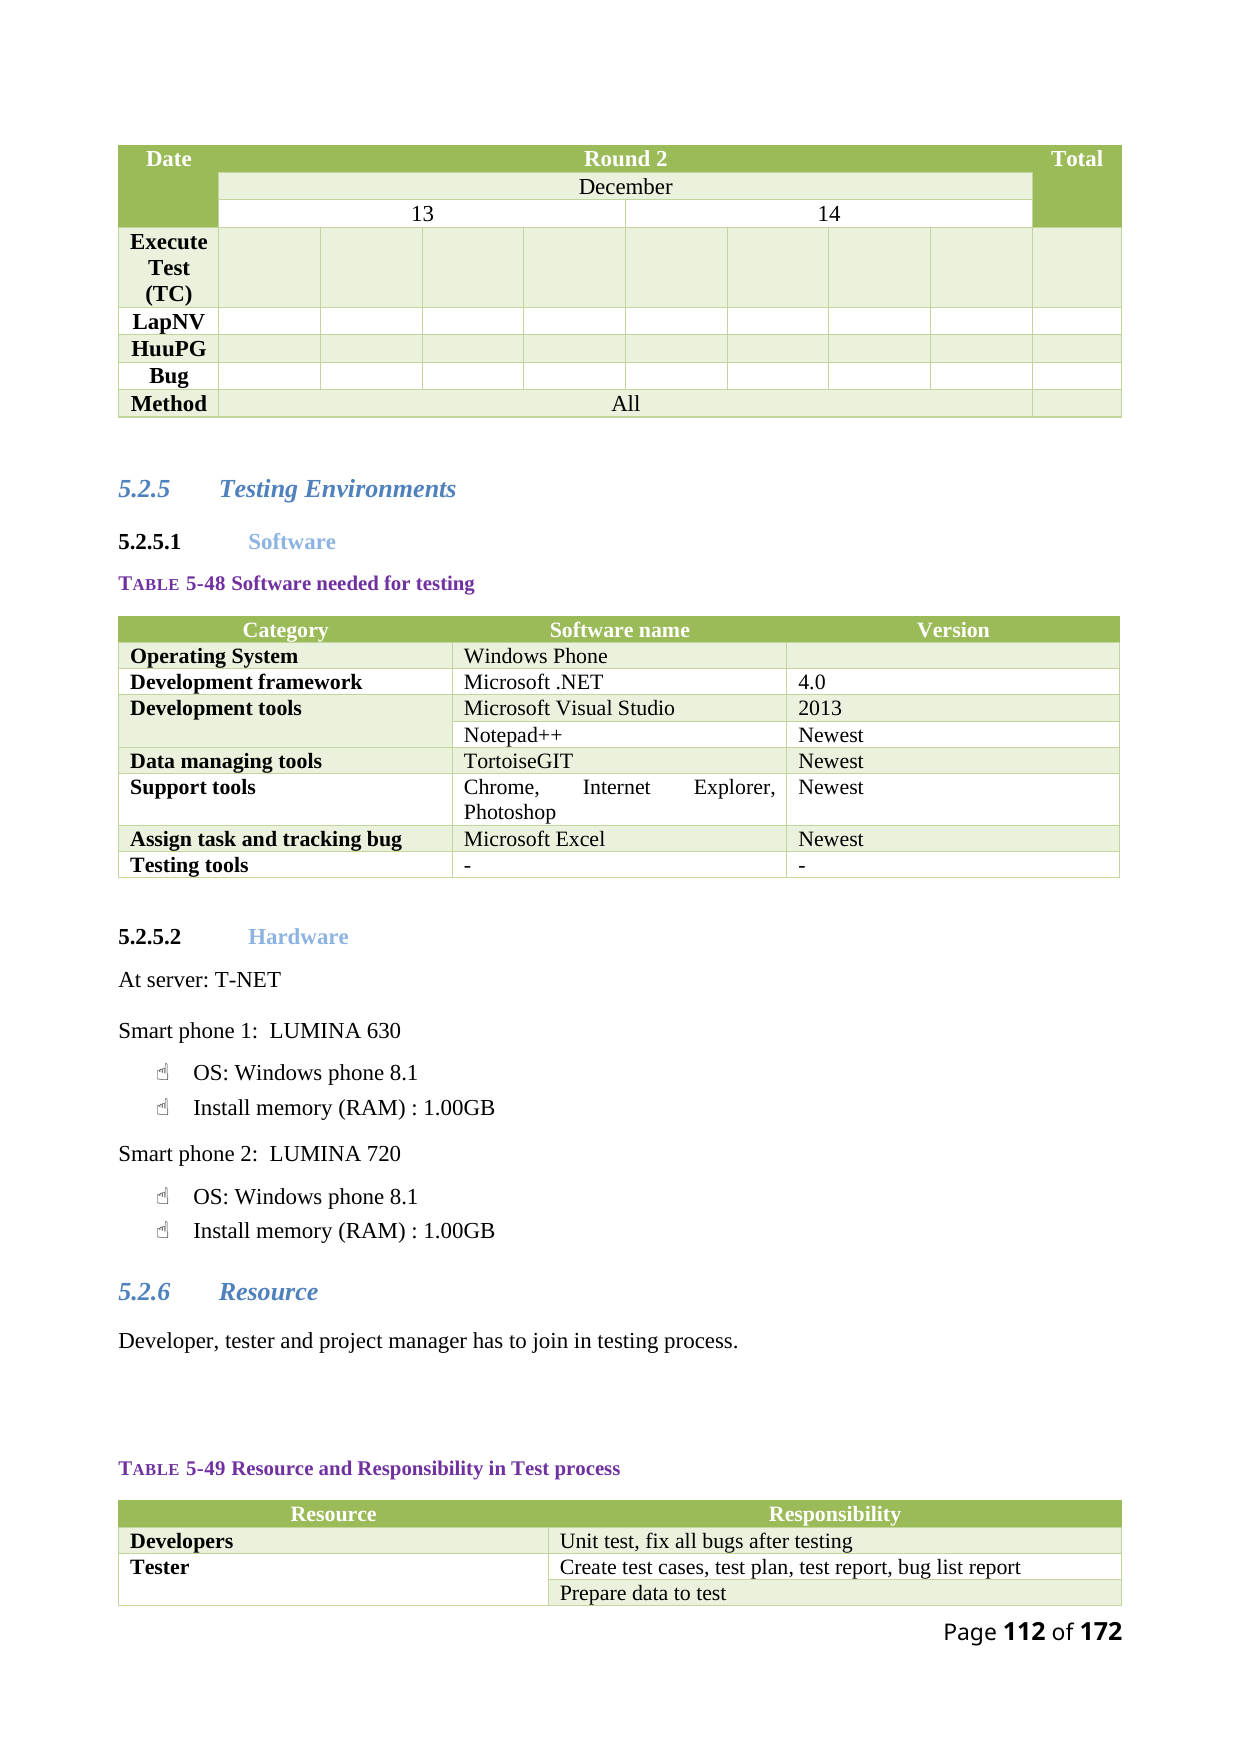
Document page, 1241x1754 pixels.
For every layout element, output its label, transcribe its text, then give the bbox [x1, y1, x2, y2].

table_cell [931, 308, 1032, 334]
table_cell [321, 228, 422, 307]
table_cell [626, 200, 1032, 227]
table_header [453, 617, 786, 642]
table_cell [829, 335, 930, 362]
text Developer, tester and project manager has to join in testing process. [118, 1327, 1122, 1354]
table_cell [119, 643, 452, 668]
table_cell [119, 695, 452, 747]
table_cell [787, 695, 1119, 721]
list OS: Windows phone 8.1 [156, 1183, 1122, 1209]
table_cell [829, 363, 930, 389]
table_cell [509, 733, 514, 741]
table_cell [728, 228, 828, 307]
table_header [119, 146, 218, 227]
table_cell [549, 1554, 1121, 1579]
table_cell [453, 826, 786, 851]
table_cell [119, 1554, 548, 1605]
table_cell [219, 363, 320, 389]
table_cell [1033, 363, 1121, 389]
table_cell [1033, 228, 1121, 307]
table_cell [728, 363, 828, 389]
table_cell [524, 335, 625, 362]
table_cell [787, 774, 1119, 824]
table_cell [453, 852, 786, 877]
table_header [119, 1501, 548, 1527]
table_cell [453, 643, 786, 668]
list Install memory (RAM) : 1.00GB [156, 1093, 1122, 1120]
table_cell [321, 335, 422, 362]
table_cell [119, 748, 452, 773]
subtitle Software [118, 528, 1122, 554]
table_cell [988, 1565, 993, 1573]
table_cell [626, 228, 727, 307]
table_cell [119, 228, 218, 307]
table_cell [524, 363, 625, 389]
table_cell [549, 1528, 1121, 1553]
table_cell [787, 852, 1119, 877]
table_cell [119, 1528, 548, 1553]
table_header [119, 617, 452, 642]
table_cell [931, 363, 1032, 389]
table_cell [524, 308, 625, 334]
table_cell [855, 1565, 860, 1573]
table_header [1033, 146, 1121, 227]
text Smart phone 1: LUMINA 630 [118, 1017, 1122, 1043]
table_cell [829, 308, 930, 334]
text Smart phone 2: LUMINA 720 [118, 1140, 1122, 1167]
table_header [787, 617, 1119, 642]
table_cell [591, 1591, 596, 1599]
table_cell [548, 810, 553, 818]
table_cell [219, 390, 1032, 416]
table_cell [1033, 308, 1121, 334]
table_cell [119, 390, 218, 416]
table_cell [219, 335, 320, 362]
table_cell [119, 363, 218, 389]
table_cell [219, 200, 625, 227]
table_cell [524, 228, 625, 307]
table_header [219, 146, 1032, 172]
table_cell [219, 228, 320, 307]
subtitle Resource [118, 1276, 1122, 1306]
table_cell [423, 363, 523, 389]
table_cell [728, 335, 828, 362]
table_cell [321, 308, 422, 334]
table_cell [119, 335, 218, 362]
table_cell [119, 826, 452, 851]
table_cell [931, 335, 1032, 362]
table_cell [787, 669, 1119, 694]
list OS: Windows phone 8.1 [156, 1059, 1122, 1086]
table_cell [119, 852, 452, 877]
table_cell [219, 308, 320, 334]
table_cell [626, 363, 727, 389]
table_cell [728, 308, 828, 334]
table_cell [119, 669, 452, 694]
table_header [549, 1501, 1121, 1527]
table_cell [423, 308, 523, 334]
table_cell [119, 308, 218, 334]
list Install memory (RAM) : 1.00GB [156, 1217, 1122, 1243]
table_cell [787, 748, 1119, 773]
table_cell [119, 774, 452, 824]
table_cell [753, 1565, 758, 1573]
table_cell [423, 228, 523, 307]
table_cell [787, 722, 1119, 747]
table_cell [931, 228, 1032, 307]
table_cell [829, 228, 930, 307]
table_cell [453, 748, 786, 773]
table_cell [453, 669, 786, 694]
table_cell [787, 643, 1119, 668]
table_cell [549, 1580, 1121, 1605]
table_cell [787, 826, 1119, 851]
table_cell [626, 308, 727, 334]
subtitle Hardware [118, 923, 1122, 949]
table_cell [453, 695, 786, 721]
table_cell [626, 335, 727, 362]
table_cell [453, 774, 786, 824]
subtitle Testing Environments [118, 473, 1122, 503]
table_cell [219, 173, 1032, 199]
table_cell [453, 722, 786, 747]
text At server: T-NET [118, 966, 1122, 992]
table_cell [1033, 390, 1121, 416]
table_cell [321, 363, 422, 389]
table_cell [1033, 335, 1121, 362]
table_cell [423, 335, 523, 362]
